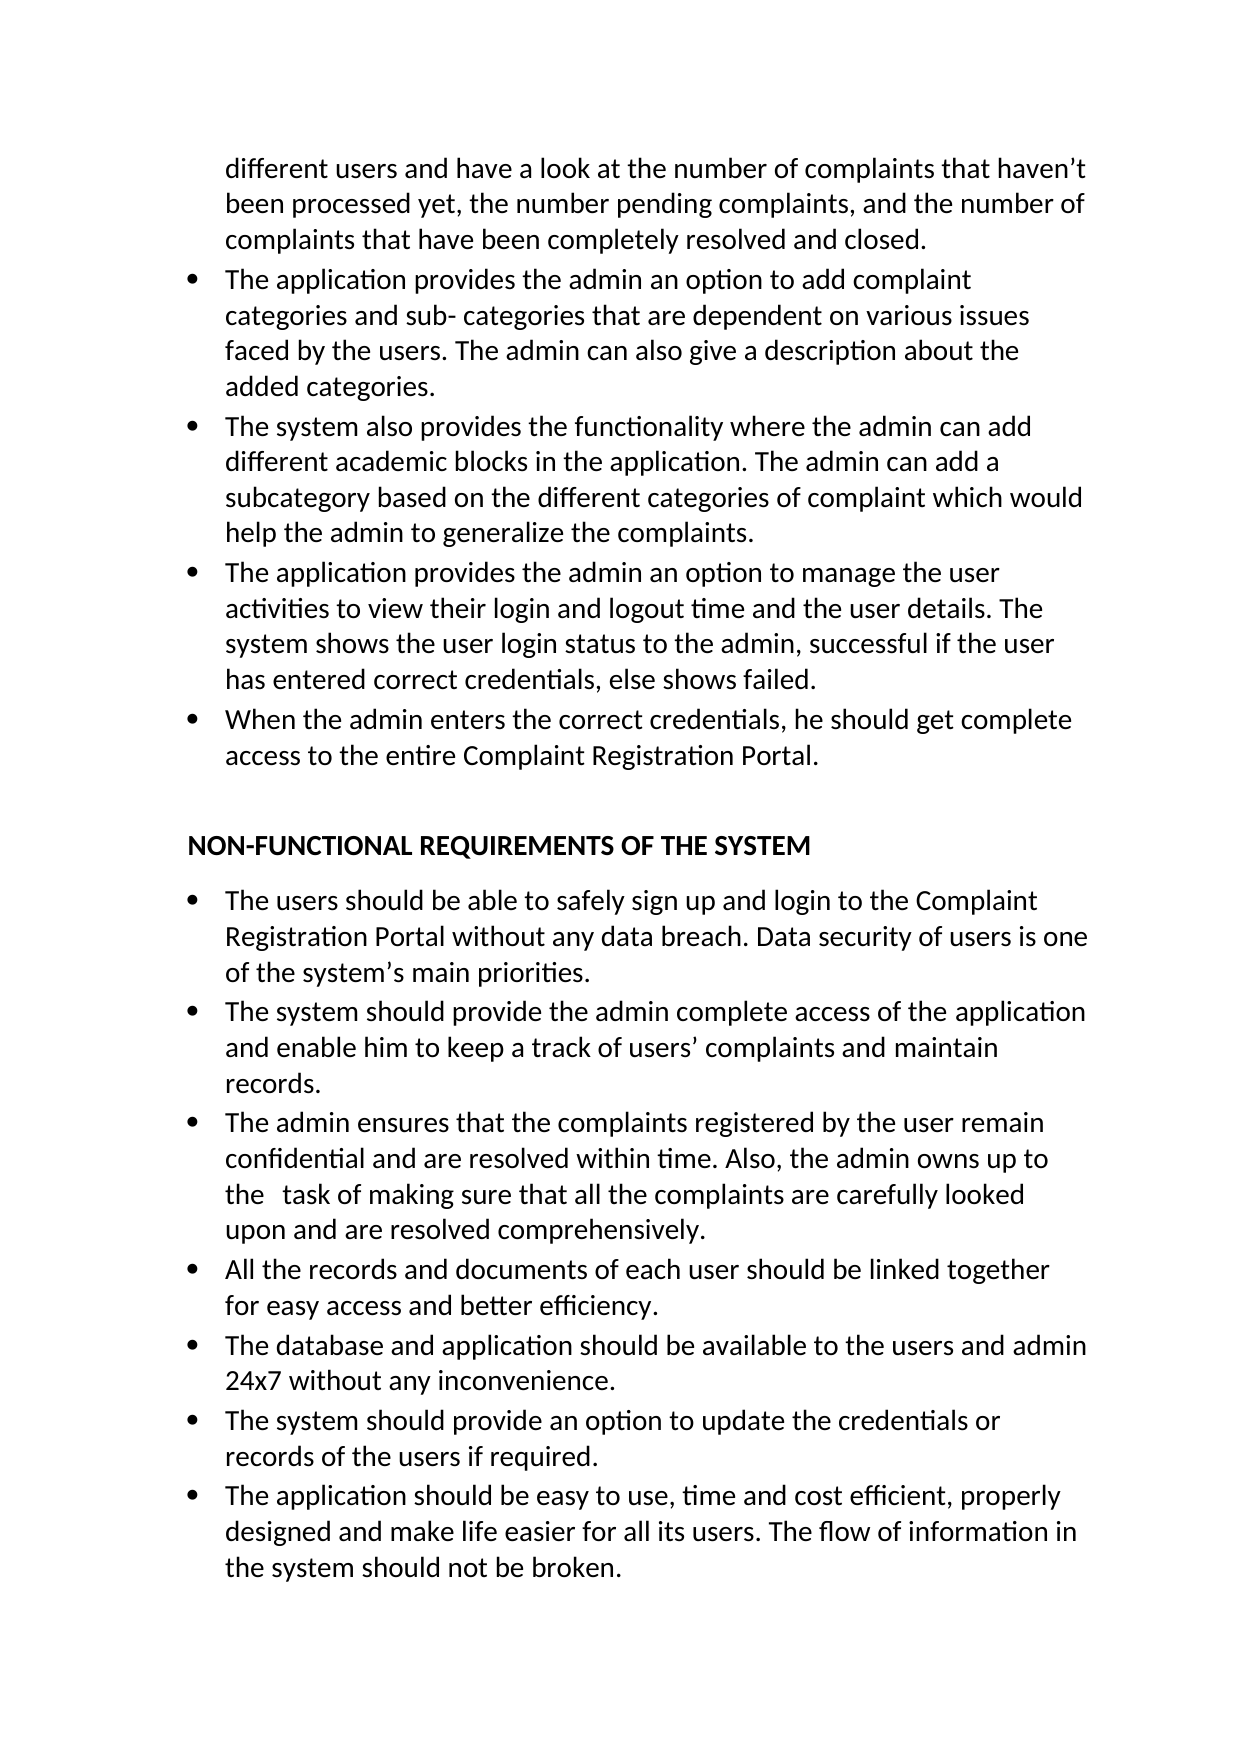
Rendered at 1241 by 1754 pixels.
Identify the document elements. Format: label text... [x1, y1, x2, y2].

list The system also provides the functionality where the admin can add different academic blocks in the application. The admin can add a subcategory based on the different categories of complaint which would help the admin to generalize the complaints. [187, 408, 1090, 550]
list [187, 150, 1090, 257]
text NON-FUNCTIONAL REQUIREMENTS OF THE SYSTEM [150, 827, 1090, 863]
list The database and application should be available to the users and admin 24x7 without any inconvenience. [187, 1327, 1090, 1398]
list When the admin enters the correct credentials, he should get complete access to the entire Complaint Registration Portal. [187, 701, 1090, 772]
list The application provides the admin an option to add complaint categories and sub- categories that are dependent on various issues faced by the users. The admin can also give a description about the added categories. [187, 261, 1090, 403]
list The application should be easy to use, time and cost efficient, properly designed and make life easier for all its users. The flow of information in the system should not be broken. [187, 1477, 1090, 1584]
list The users should be able to safely sign up and login to the Complaint Registration Portal without any data breach. Data security of users is one of the system’s main priorities. [187, 882, 1090, 989]
list The admin ensures that the complaints registered by the user remain confidential and are resolved within time. Also, the admin owns up to the task of making sure that all the complaints are carefully looked upon and are resolved comprehensively. [187, 1104, 1090, 1247]
list The system should provide an option to update the credentials or records of the users if required. [187, 1402, 1090, 1473]
list All the records and documents of each user should be linked together for easy access and better efficiency. [187, 1251, 1090, 1322]
list The system should provide the admin complete access of the application and enable him to keep a track of users’ complaints and maintain records. [187, 993, 1090, 1100]
list The application provides the admin an option to manage the user activities to view their login and logout time and the user details. The system shows the user login status to the admin, successful if the user has entered correct credentials, else shows failed. [187, 554, 1090, 697]
